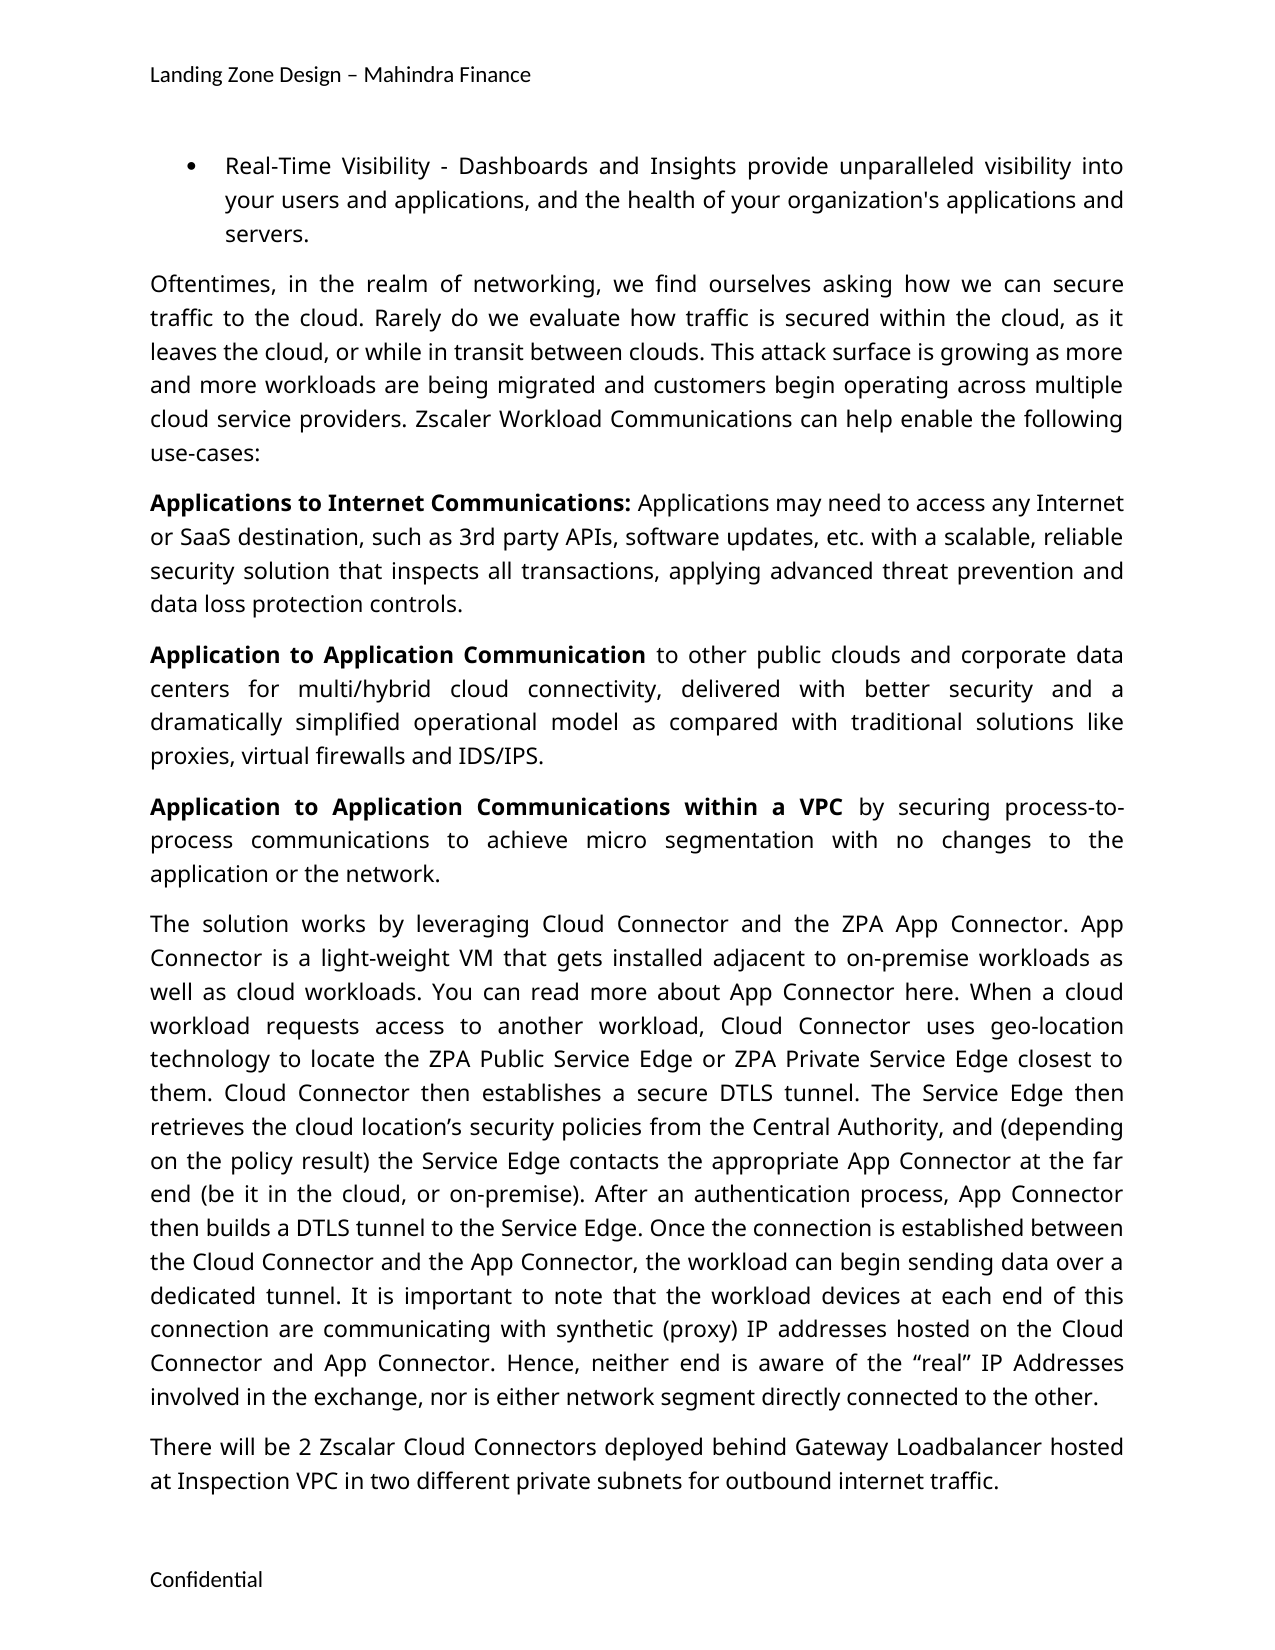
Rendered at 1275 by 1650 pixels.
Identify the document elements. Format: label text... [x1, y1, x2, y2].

text There will be 2 Zscalar Cloud Connectors deployed behind Gateway Loadbalancer hosted at Inspection VPC in two different private subnets for outbound internet traffic. [150, 1431, 1125, 1496]
text Application to Application Communication to other public clouds and corporate data centers for multi/hybrid cloud connectivity, delivered with better security and a dramatically simplified operational model as compared with traditional solutions like proxies, virtual firewalls and IDS/IPS. [150, 639, 1125, 771]
text Oftentimes, in the realm of networking, we find ourselves asking how we can secure traffic to the cloud. Rarely do we evaluate how traffic is secured within the cloud, as it leaves the cloud, or while in transit between clouds. This attack surface is growing as more and more workloads are being migrated and customers begin operating across multiple cloud service providers. Zscaler Workload Communications can help enable the following use-cases: [150, 268, 1125, 468]
text Applications to Internet Communications: Applications may need to access any Internet or SaaS destination, such as 3rd party APIs, software updates, etc. with a scalable, reliable security solution that inspects all transactions, applying advanced threat prevention and data loss protection controls. [150, 487, 1125, 619]
list Real-Time Visibility - Dashboards and Insights provide unparalleled visibility into your users and applications, and the health of your organization's applications and servers. [187, 150, 1125, 249]
text Application to Application Communications within a VPC by securing process-to-process communications to achieve micro segmentation with no changes to the application or the network. [150, 790, 1125, 889]
text The solution works by leveraging Cloud Connector and the ZPA App Connector. App Connector is a light-weight VM that gets installed adjacent to on-premise workloads as well as cloud workloads. You can read more about App Connector here. When a cloud workload requests access to another workload, Cloud Connector uses geo-location technology to locate the ZPA Public Service Edge or ZPA Private Service Edge closest to them. Cloud Connector then establishes a secure DTLS tunnel. The Service Edge then retrieves the cloud location’s security policies from the Central Authority, and (depending on the policy result) the Service Edge contacts the appropriate App Connector at the far end (be it in the cloud, or on-premise). After an authentication process, App Connector then builds a DTLS tunnel to the Service Edge. Once the connection is established between the Cloud Connector and the App Connector, the workload can begin sending data over a dedicated tunnel. It is important to note that the workload devices at each end of this connection are communicating with synthetic (proxy) IP addresses hosted on the Cloud Connector and App Connector. Hence, neither end is aware of the “real” IP Addresses involved in the exchange, nor is either network segment directly connected to the other. [150, 908, 1125, 1412]
